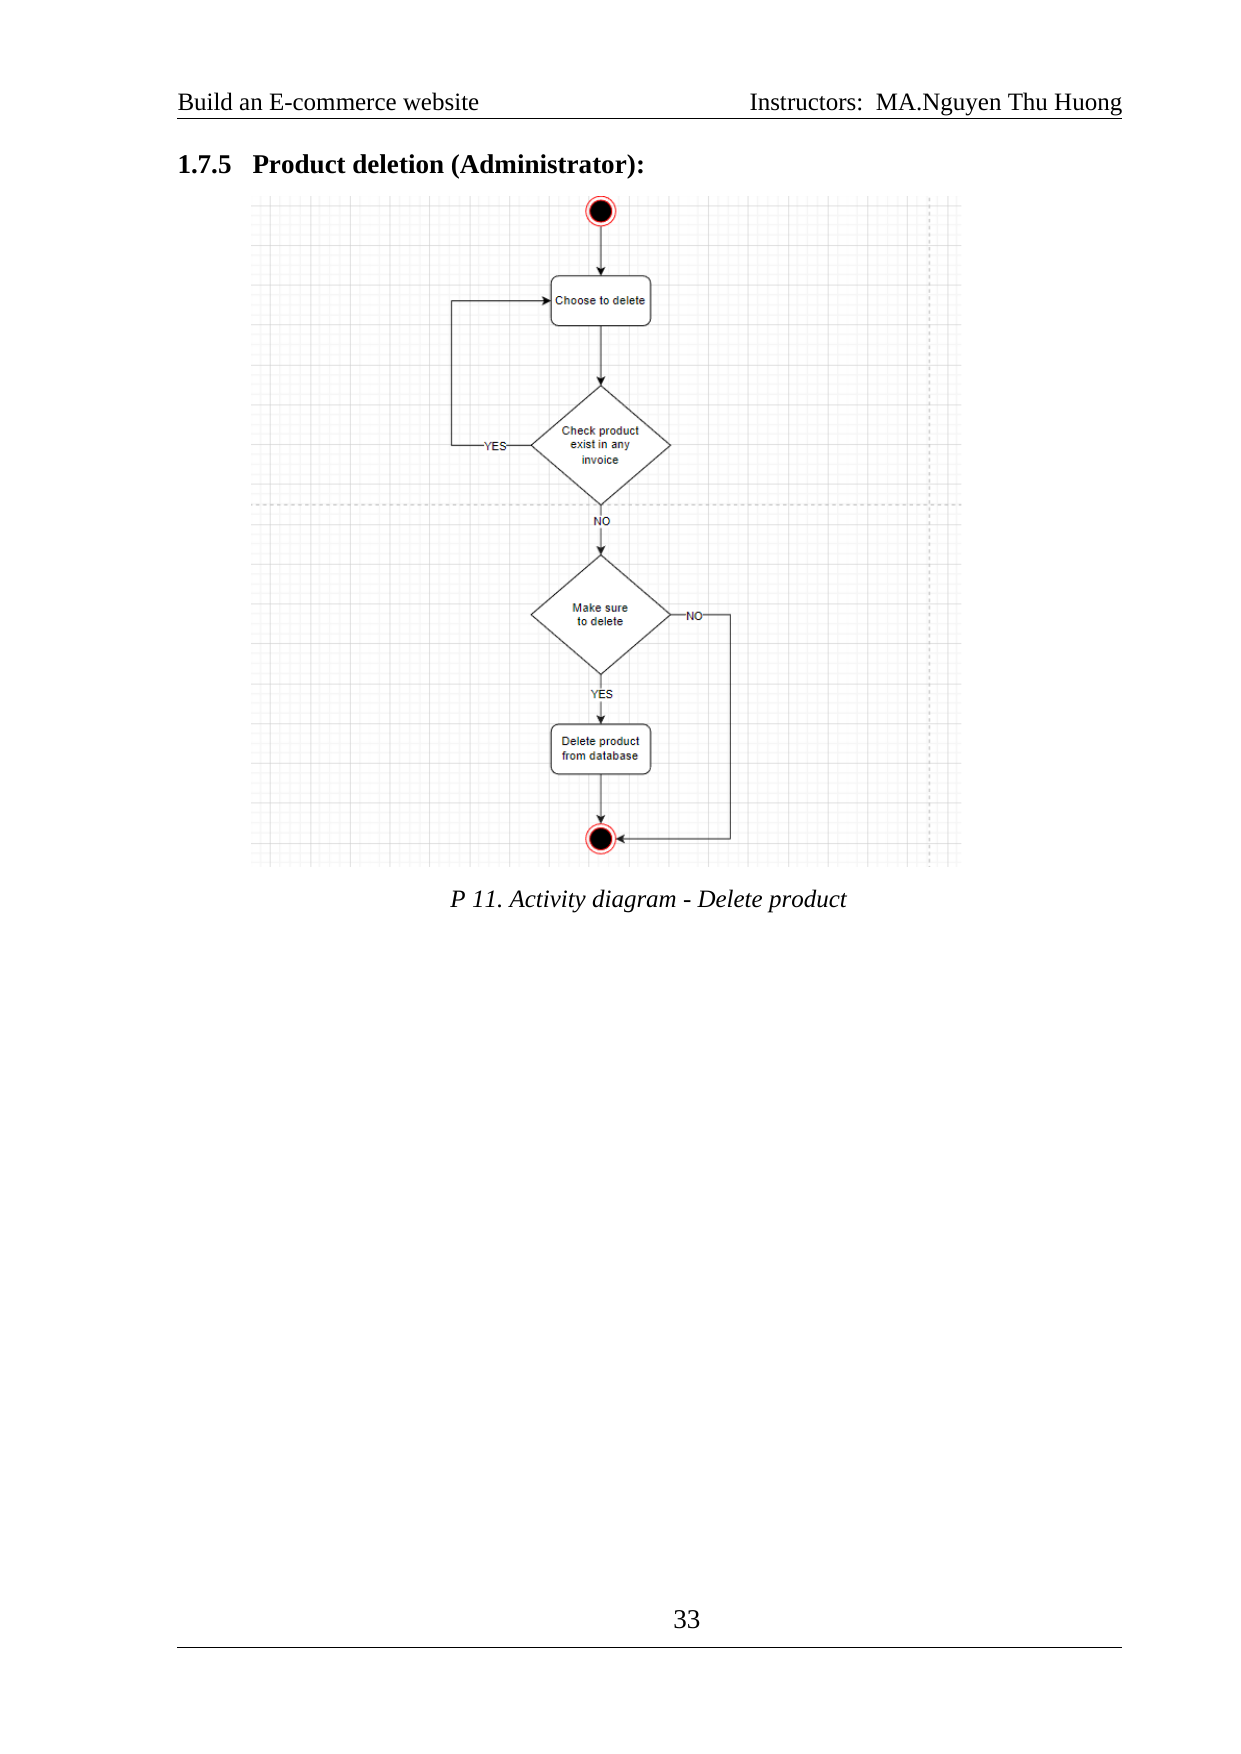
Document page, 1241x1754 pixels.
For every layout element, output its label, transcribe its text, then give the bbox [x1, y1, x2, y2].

text P 11. Activity diagram - Delete product [177, 884, 1122, 913]
picture [251, 196, 962, 867]
subtitle Product deletion (Administrator): [177, 148, 1122, 179]
